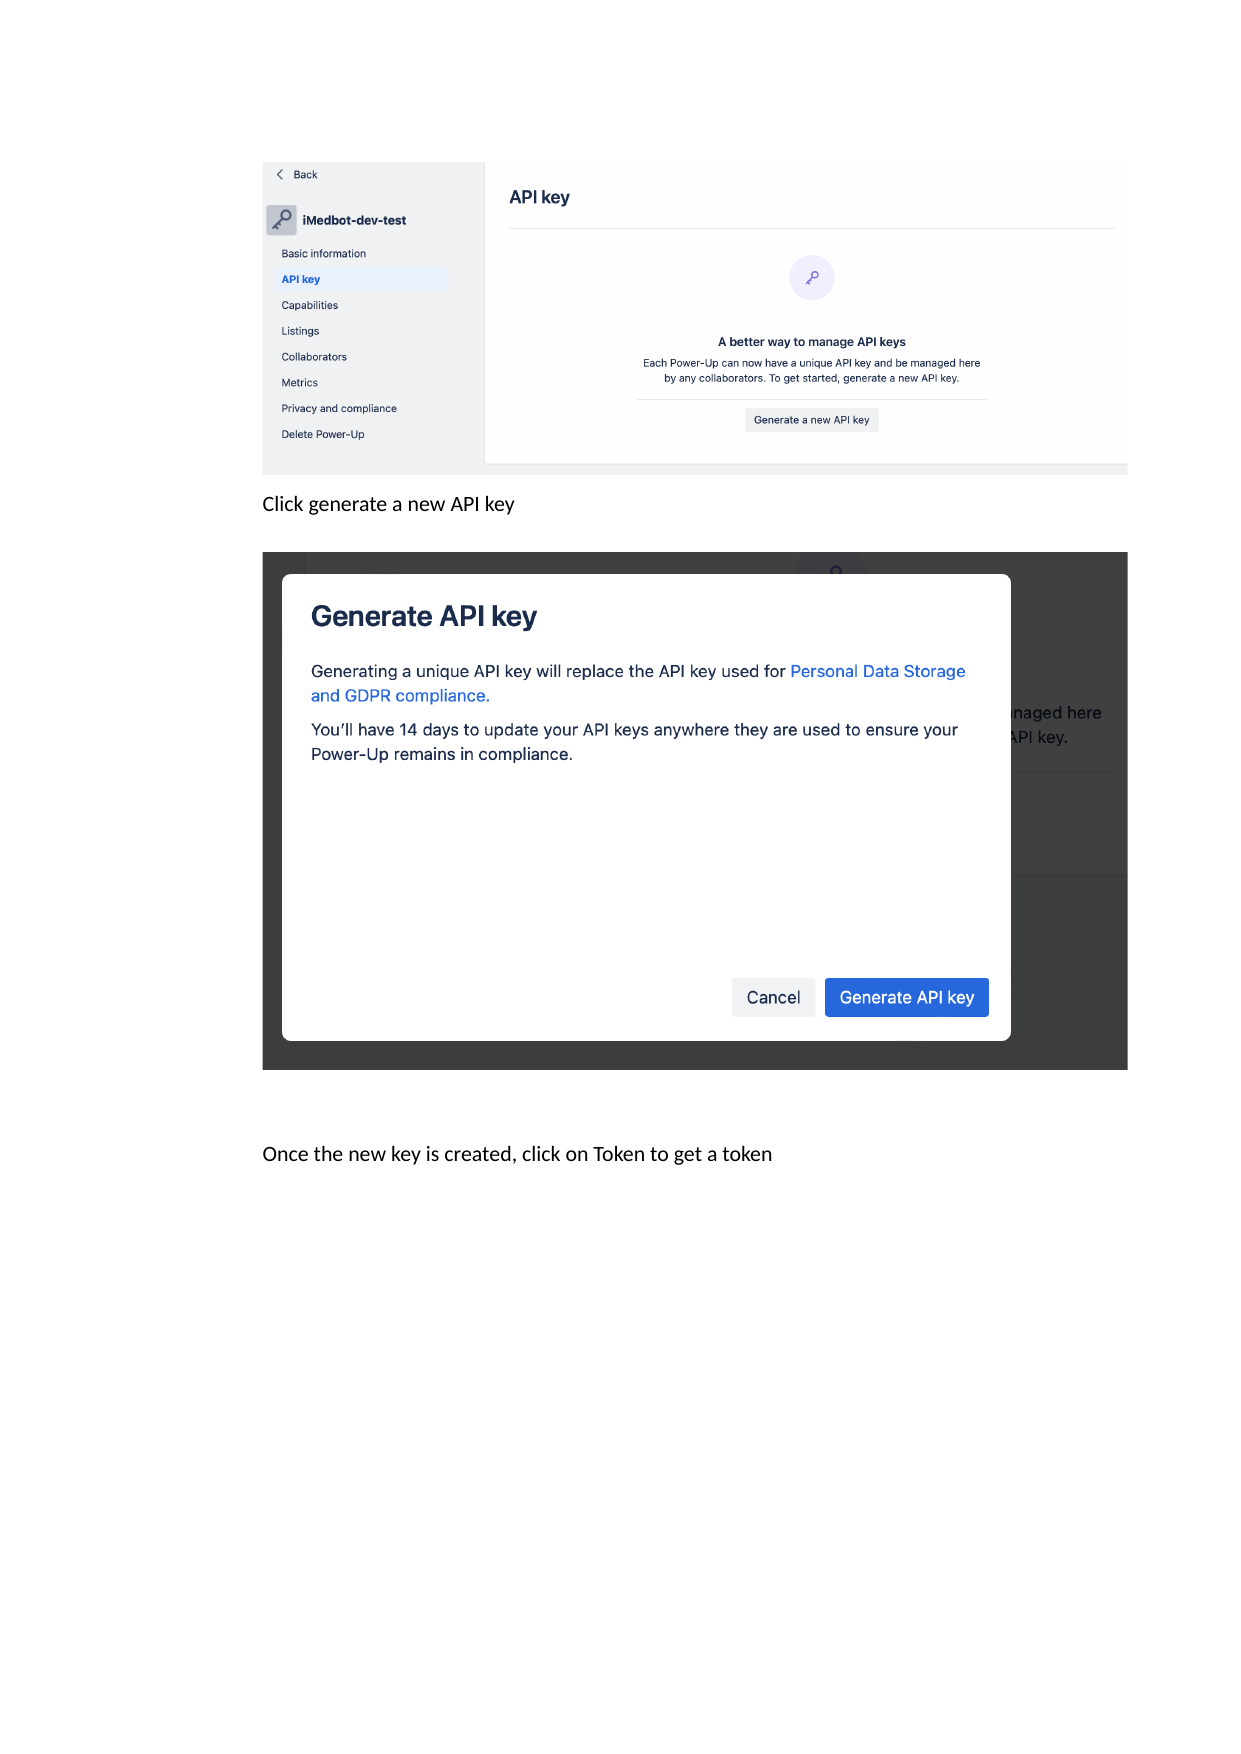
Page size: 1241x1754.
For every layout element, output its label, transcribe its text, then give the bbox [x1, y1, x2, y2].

picture [262, 552, 1128, 1070]
picture [262, 162, 1128, 475]
list Click generate a new API key [262, 487, 1053, 519]
list Once the new key is created, click on Token to get a token [262, 1137, 1053, 1169]
